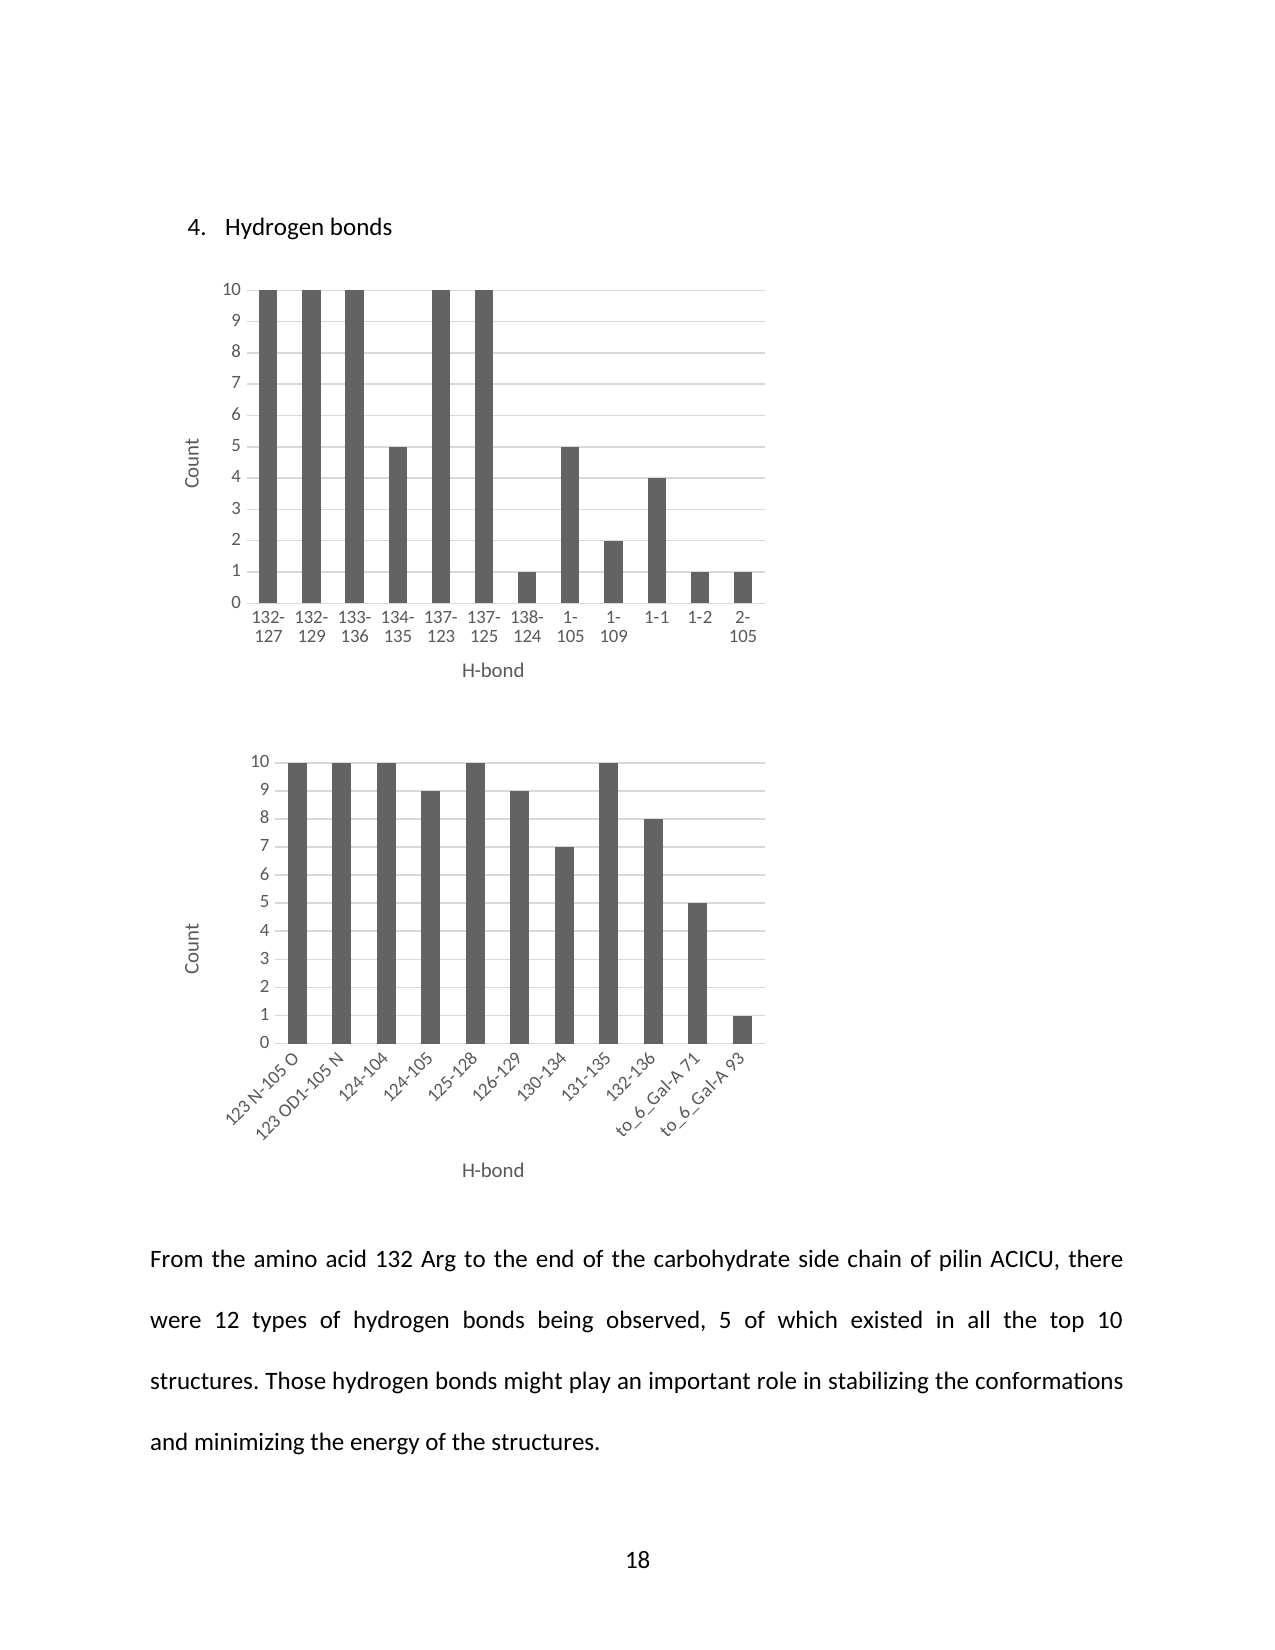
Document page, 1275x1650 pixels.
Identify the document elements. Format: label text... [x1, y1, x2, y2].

list Hydrogen bonds [187, 211, 1125, 242]
text From the amino acid 132 Arg to the end of the carbohydrate side chain of pilin ACICU, there were 12 types of hydrogen bonds being observed, 5 of which existed in all the top 10 structures. Those hydrogen bonds might play an important role in stabilizing the conformations and minimizing the energy of the structures. [150, 1243, 1125, 1457]
